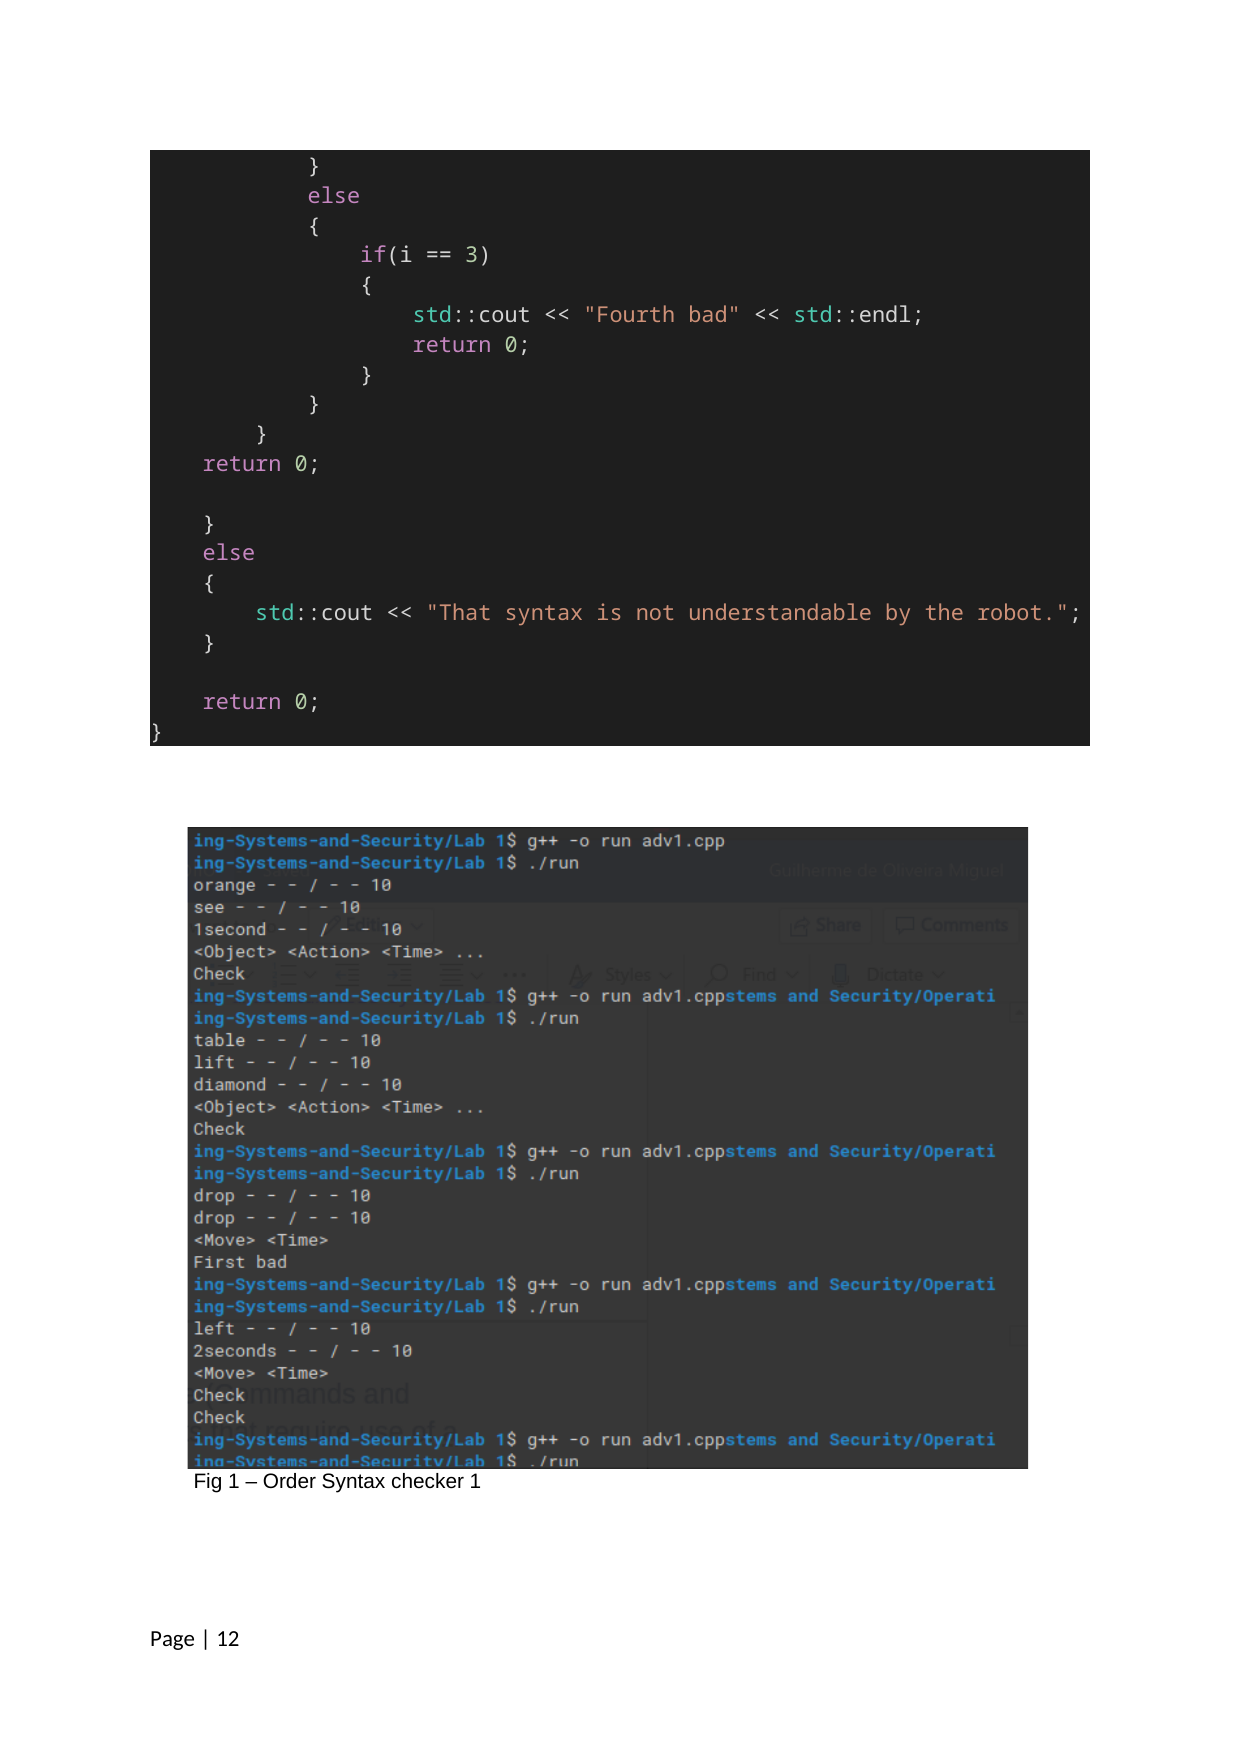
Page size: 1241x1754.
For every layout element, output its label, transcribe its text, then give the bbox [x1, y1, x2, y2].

text } [150, 627, 1090, 656]
text { [150, 209, 1090, 239]
text } [150, 358, 1090, 388]
picture [187, 827, 1029, 1469]
text std::cout << "That syntax is not understandable by the robot."; [150, 597, 1090, 627]
text } [150, 150, 1090, 180]
text return 0; [150, 686, 1090, 716]
text } [150, 418, 1090, 448]
text if(i == 3) [150, 239, 1090, 269]
text return 0; [150, 329, 1090, 358]
text } [150, 507, 1090, 537]
text } [150, 716, 1090, 746]
text } [150, 388, 1090, 418]
text Fig 1 – Order Syntax checker 1 [187, 1468, 1090, 1492]
text std::cout << "Fourth bad" << std::endl; [150, 299, 1090, 329]
text else [150, 537, 1090, 567]
text { [150, 567, 1090, 597]
text else [150, 180, 1090, 209]
text return 0; [150, 448, 1090, 478]
text { [150, 269, 1090, 299]
